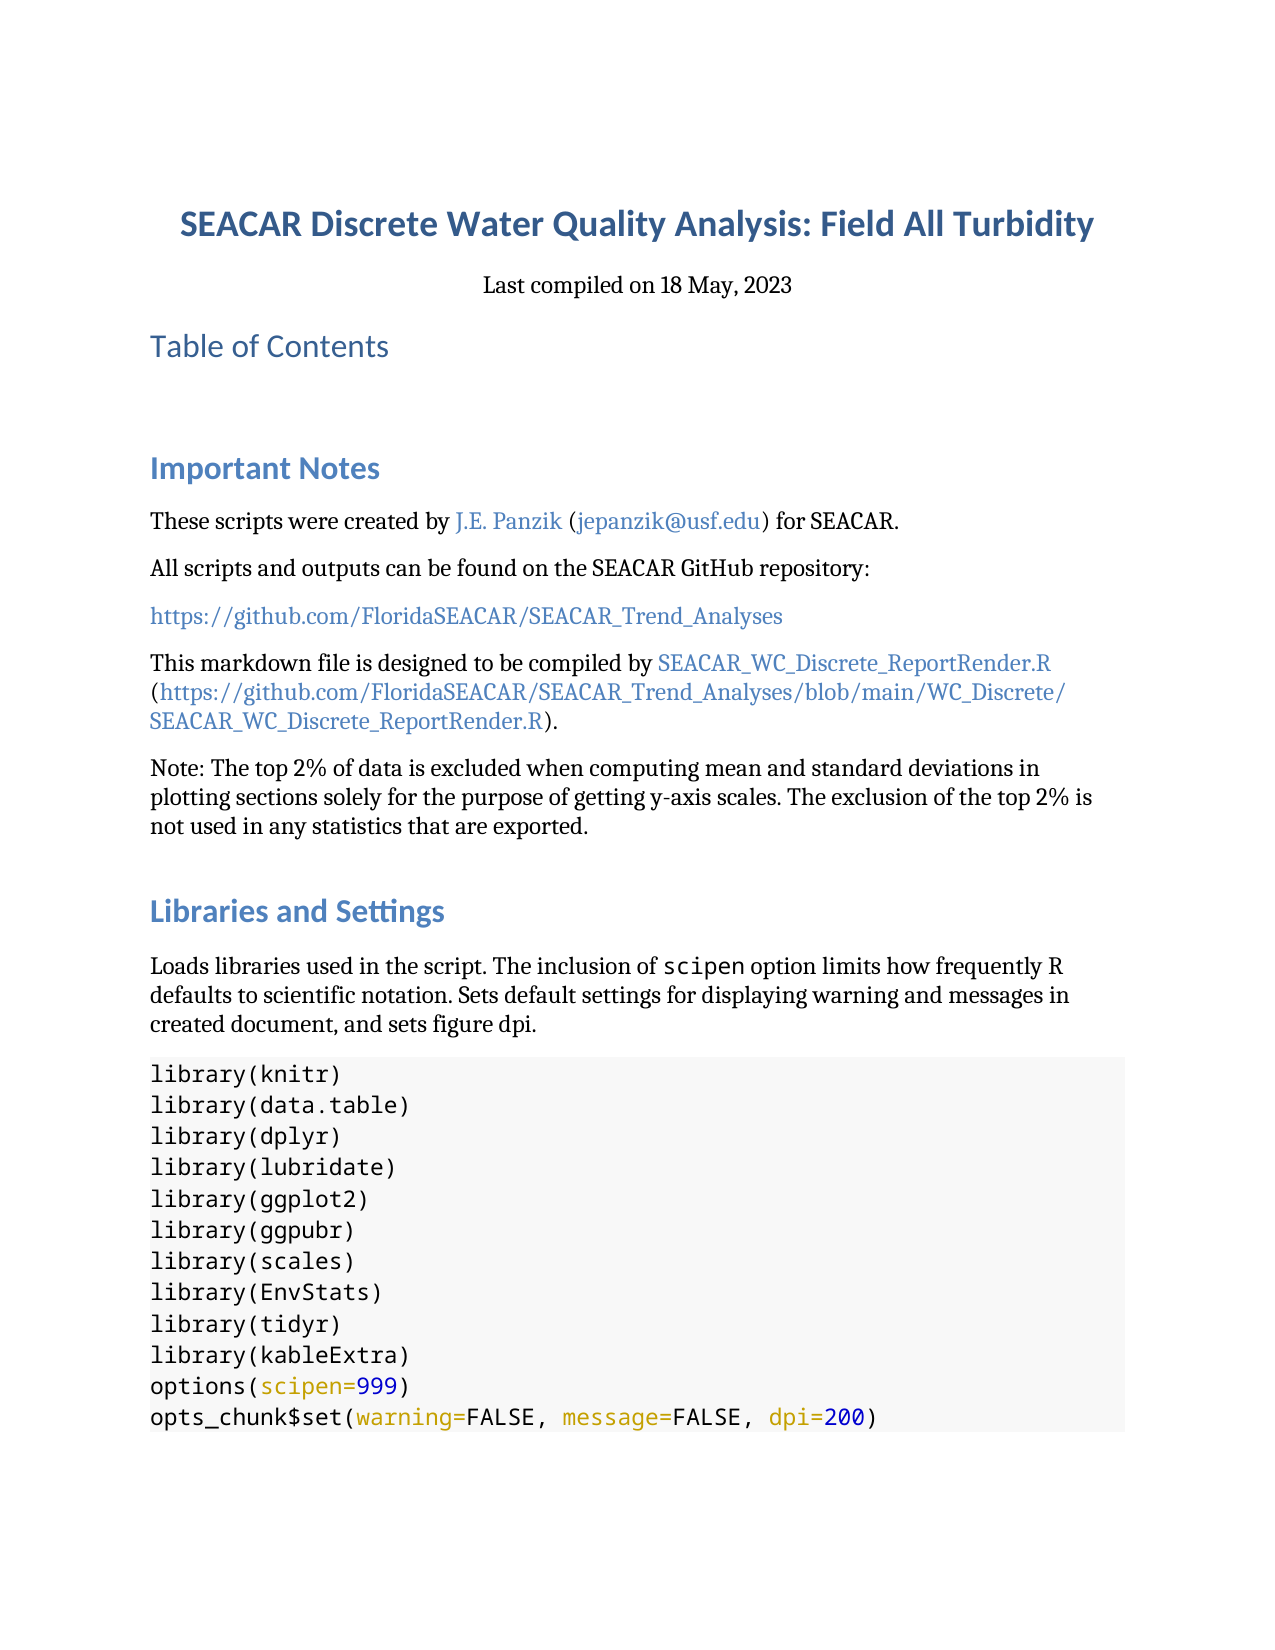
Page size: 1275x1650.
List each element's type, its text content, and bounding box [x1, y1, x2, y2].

text Loads libraries used in the script. The inclusion of scipen option limits how frequently R defaults to scientific notation. Sets default settings for displaying warning and messages in created document, and sets figure dpi. [150, 950, 1125, 1039]
text This markdown file is designed to be compiled by SEACAR_WC_Discrete_ReportRender.R (https://github.com/FloridaSEACAR/SEACAR_Trend_Analyses/blob/main/WC_Discrete/SEACAR_WC_Discrete_ReportRender.R). [150, 649, 1125, 736]
text All scripts and outputs can be found on the SEACAR GitHub repository: [150, 554, 1125, 583]
title SEACAR Discrete Water Quality Analysis: Field All Turbidity [150, 200, 1125, 246]
subtitle Important Notes [150, 447, 1125, 488]
text Note: The top 2% of data is excluded when computing mean and standard deviations in plotting sections solely for the purpose of getting y-axis scales. The exclusion of the top 2% is not used in any statistics that are exported. [150, 754, 1125, 841]
text These scripts were created by J.E. Panzik (jepanzik@usf.edu) for SEACAR. [150, 507, 1125, 536]
text https://github.com/FloridaSEACAR/SEACAR_Trend_Analyses [150, 602, 1125, 631]
text library(knitr) library(data.table) library(dplyr) library(lubridate) library(ggplot2) library(ggpubr) library(scales) library(EnvStats) library(tidyr) library(kableExtra) options(scipen=999) opts_chunk$set(warning=FALSE, message=FALSE, dpi=200) [150, 1057, 1125, 1432]
text Last compiled on 18 May, 2023 [150, 271, 1125, 299]
subtitle Libraries and Settings [150, 891, 1125, 931]
